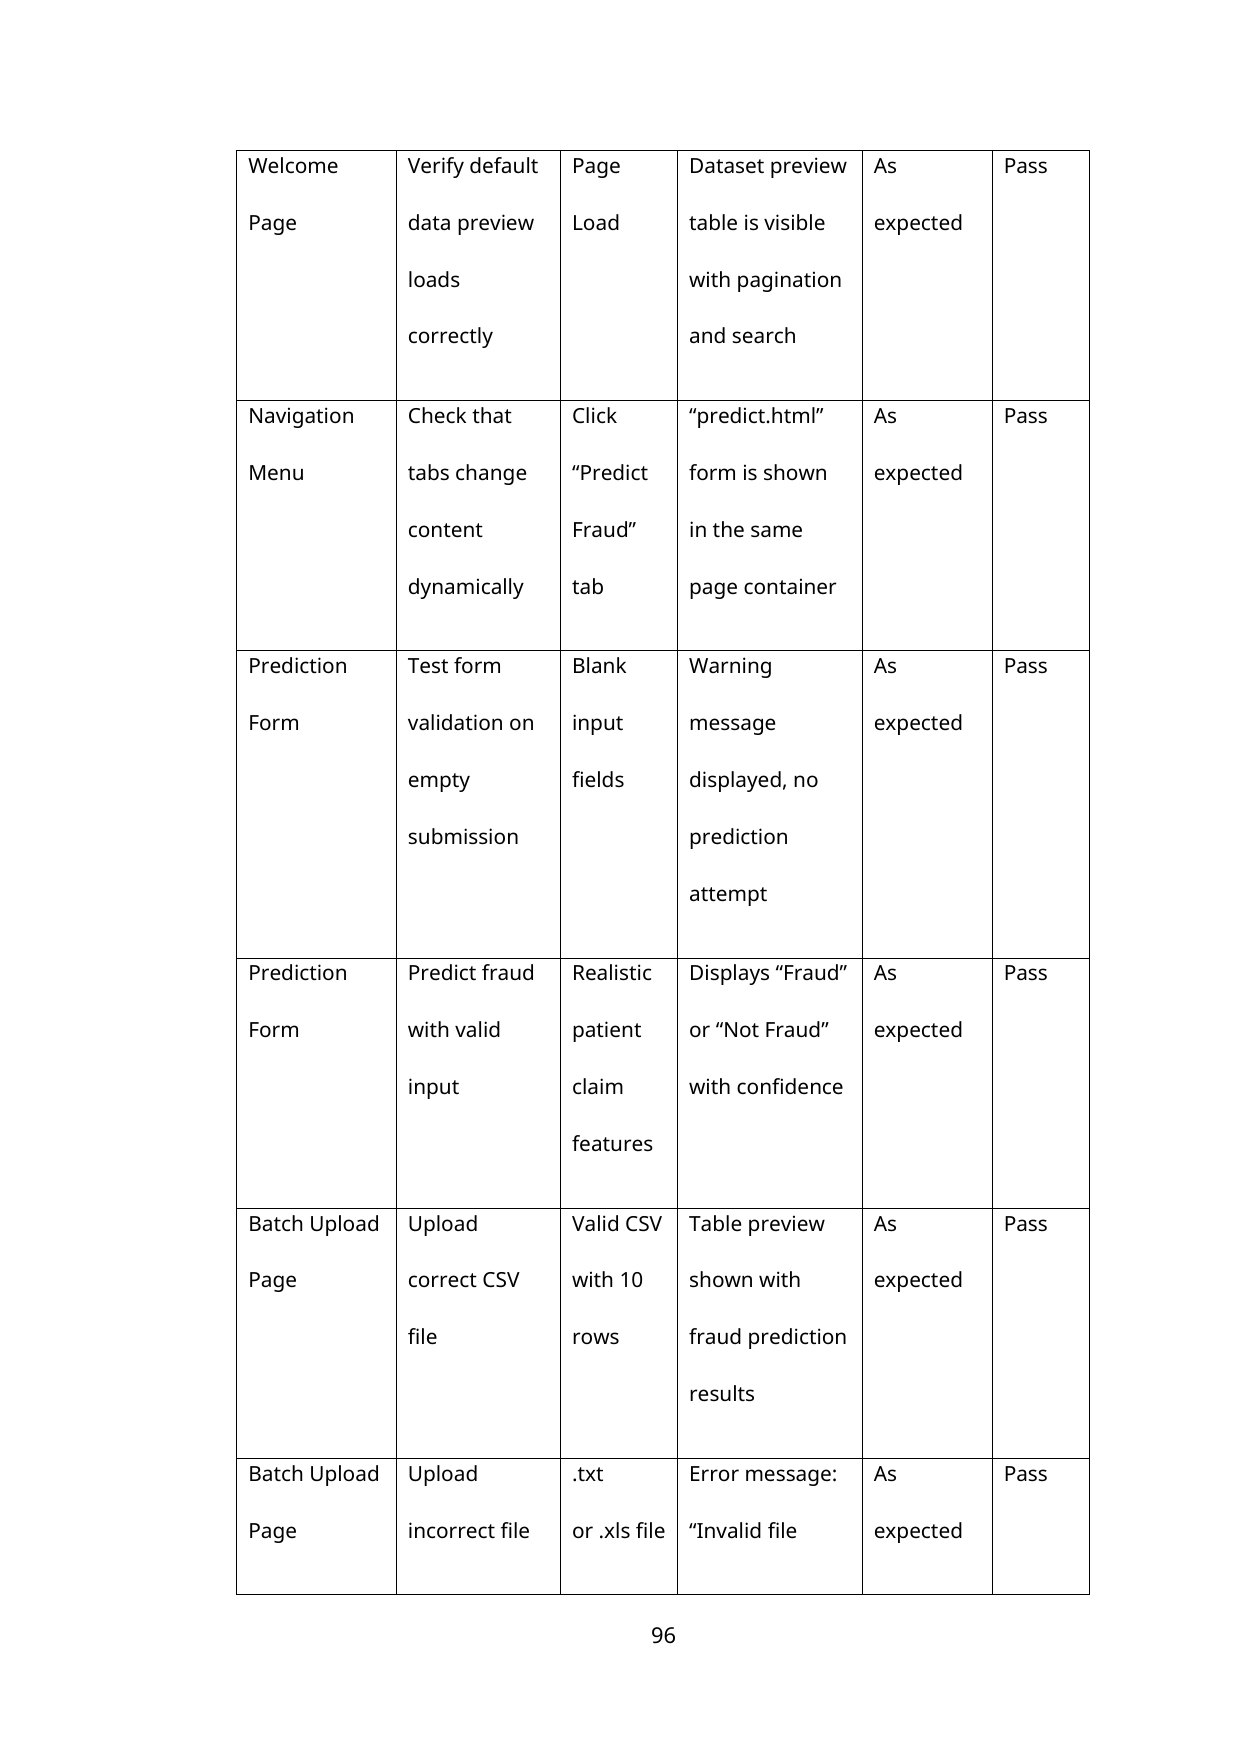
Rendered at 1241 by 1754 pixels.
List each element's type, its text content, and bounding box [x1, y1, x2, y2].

table_cell As expected [863, 651, 992, 957]
table_cell Page Load [561, 151, 677, 400]
table_cell Table preview shown with fraud prediction results [678, 1209, 862, 1458]
table_cell Pass [993, 1459, 1089, 1594]
table_cell “predict.html” form is shown in the same page container [678, 401, 862, 650]
table_cell Warning message displayed, no prediction attempt [678, 651, 862, 957]
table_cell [678, 1459, 862, 1594]
table_cell Navigation Menu [237, 401, 396, 650]
table_cell As expected [863, 151, 992, 400]
table_cell Batch Upload Page [237, 1459, 396, 1594]
table_cell Click “Predict Fraud” tab [561, 401, 677, 650]
table_cell Batch Upload Page [237, 1209, 396, 1458]
table_cell Test form validation on empty submission [397, 651, 560, 957]
table_cell Pass [993, 151, 1089, 400]
table_cell .txt or .xls file [561, 1459, 677, 1594]
table_cell Welcome Page [237, 151, 396, 400]
table_cell Realistic patient claim features [561, 959, 677, 1208]
table_cell Pass [993, 959, 1089, 1208]
table_cell Pass [993, 651, 1089, 957]
table_cell Pass [993, 1209, 1089, 1458]
table_cell As expected [863, 1459, 992, 1594]
table_cell As expected [863, 959, 992, 1208]
table_cell Dataset preview table is visible with pagination and search [678, 151, 862, 400]
table_cell Check that tabs change content dynamically [397, 401, 560, 650]
table_cell Blank input fields [561, 651, 677, 957]
table_cell Verify default data preview loads correctly [397, 151, 560, 400]
table_cell Upload correct CSV file [397, 1209, 560, 1458]
table_cell Valid CSV with 10 rows [561, 1209, 677, 1458]
table_cell As expected [863, 401, 992, 650]
table_cell As expected [863, 1209, 992, 1458]
table_cell Displays “Fraud” or “Not Fraud” with confidence [678, 959, 862, 1208]
table_cell Prediction Form [237, 651, 396, 957]
table_cell Prediction Form [237, 959, 396, 1208]
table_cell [397, 1459, 560, 1594]
table_cell Predict fraud with valid input [397, 959, 560, 1208]
table_cell Pass [993, 401, 1089, 650]
